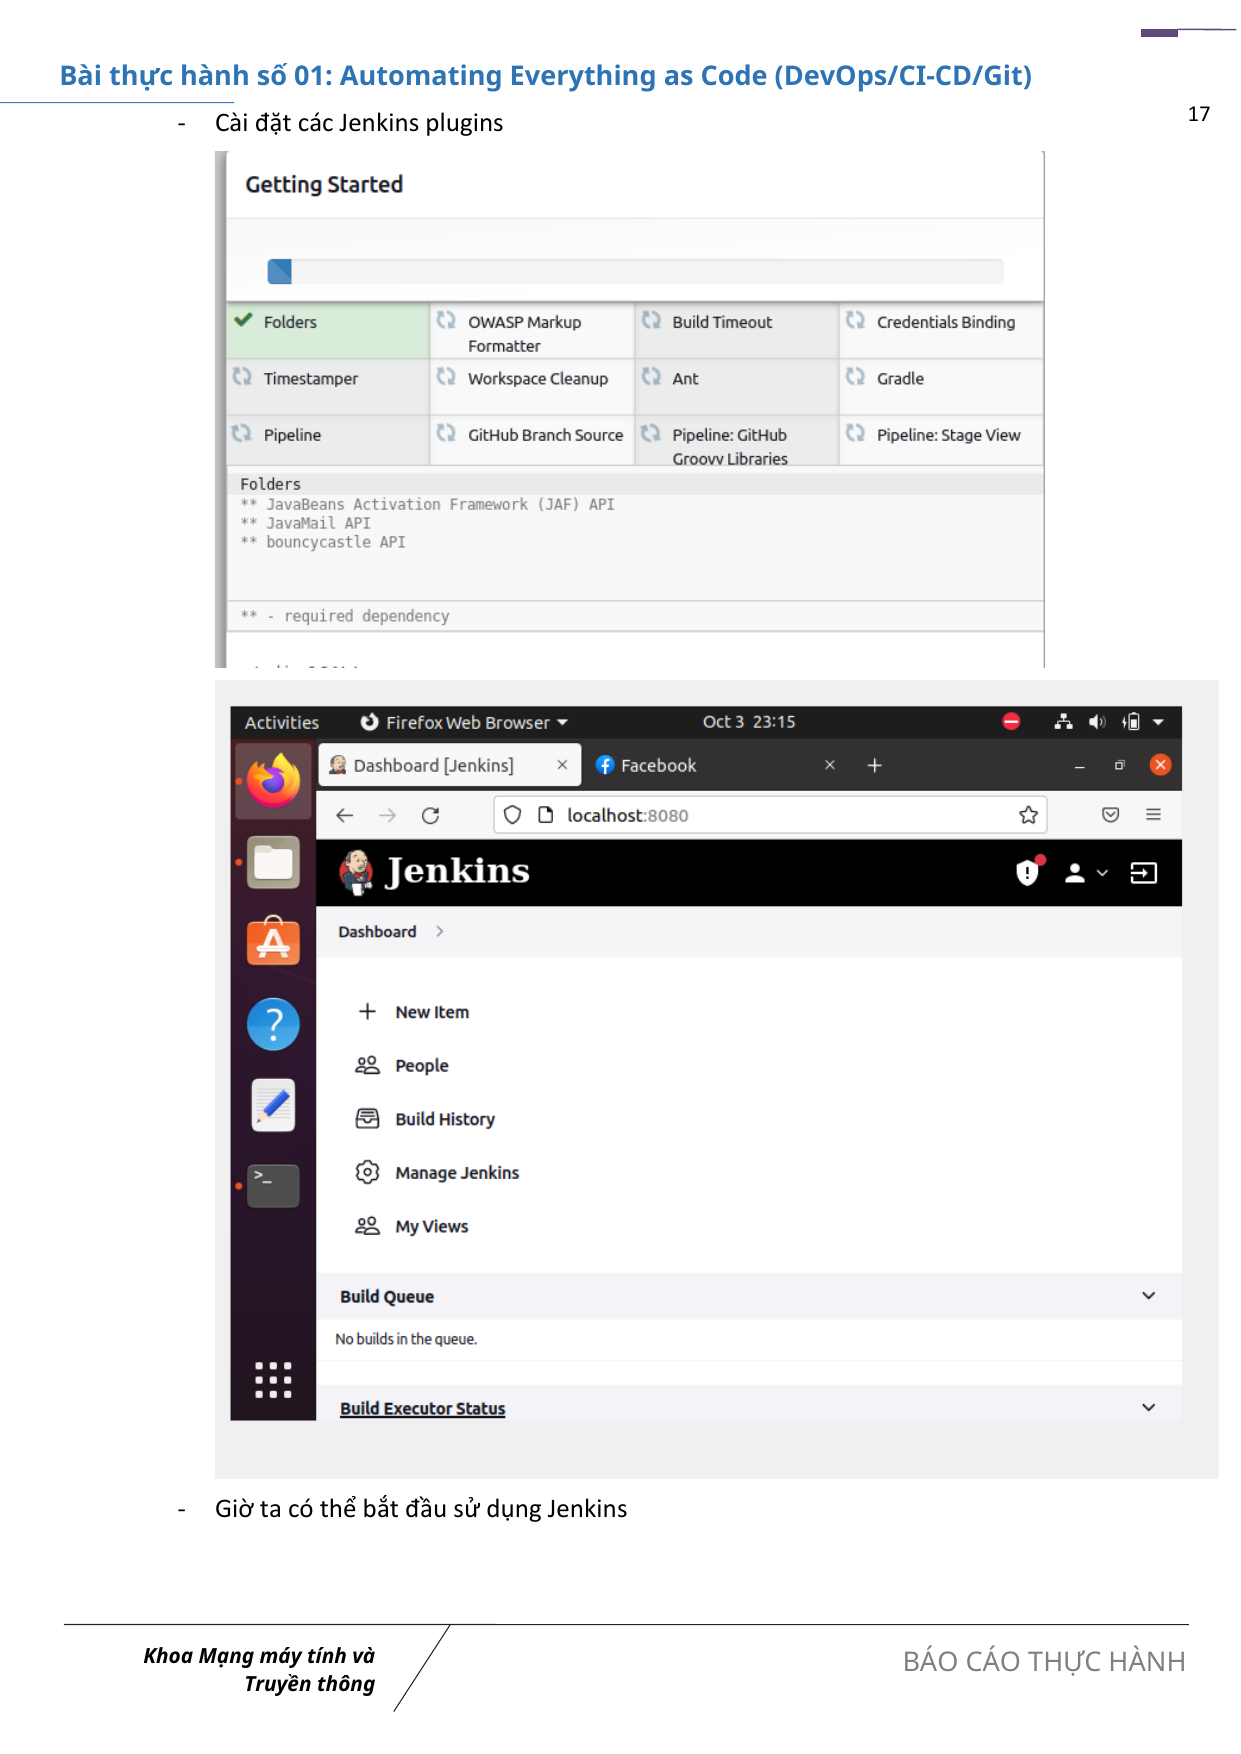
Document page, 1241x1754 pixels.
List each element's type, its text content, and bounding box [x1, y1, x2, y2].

list Cài đặt các Jenkins plugins [177, 106, 1122, 138]
picture [214, 680, 1219, 1479]
list Giờ ta có thể bắt đầu sử dụng Jenkins [177, 1491, 1122, 1524]
picture [214, 151, 1045, 668]
